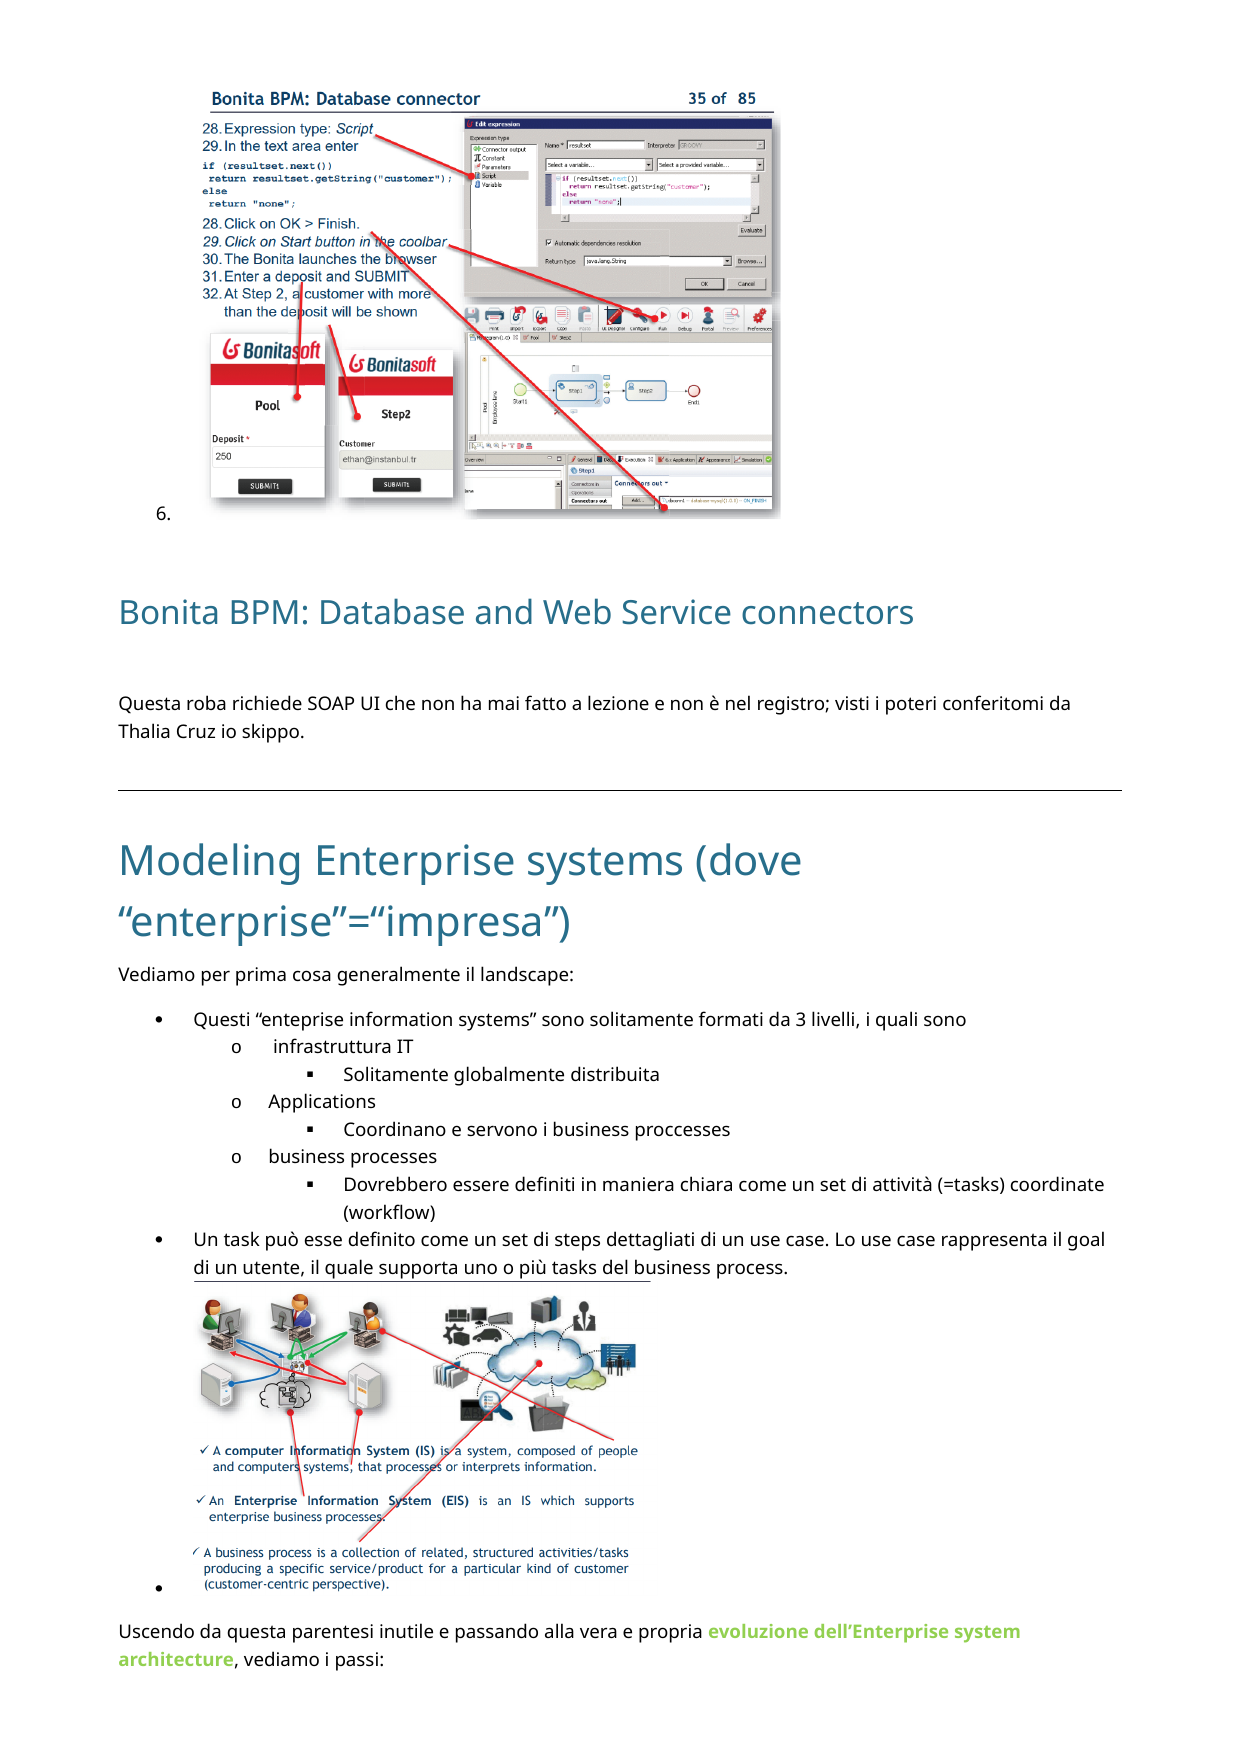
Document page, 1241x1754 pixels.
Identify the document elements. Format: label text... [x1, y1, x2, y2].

text Uscendo da questa parentesi inutile e passando alla vera e propria evoluzione dell’Enterprise system architecture, vediamo i passi: [118, 1619, 1122, 1672]
picture [193, 1281, 658, 1596]
list infrastruttura IT [231, 1033, 1122, 1059]
list Questi “enteprise information systems” sono solitamente formati da 3 livelli, i quali sono [156, 1006, 1122, 1031]
list Coordinano e servono i business proccesses [306, 1116, 1122, 1142]
subtitle Bonita BPM: Database and Web Service connectors [118, 589, 1122, 634]
text Questa roba richiede SOAP UI che non ha mai fatto a lezione e non è nel registro; visti i poteri conferitomi da Thalia Cruz io skippo. [118, 691, 1122, 743]
list Applications [231, 1088, 1122, 1114]
list business processes [231, 1144, 1122, 1169]
picture [193, 75, 792, 521]
list Dovrebbero essere definiti in maniera chiara come un set di attività (=tasks) coordinate (workflow) [306, 1171, 1122, 1224]
list Un task può esse definito come un set di steps dettagliati di un use case. Lo use case rappresenta il goal di un utente, il quale supporta uno o più tasks del business process. [156, 1226, 1122, 1279]
list Solitamente globalmente distribuita [306, 1061, 1122, 1087]
subtitle Modeling Enterprise systems (dove “enterprise”=“impresa”) [118, 831, 1122, 949]
text Vediamo per prima cosa generalmente il landscape: [118, 962, 1122, 987]
